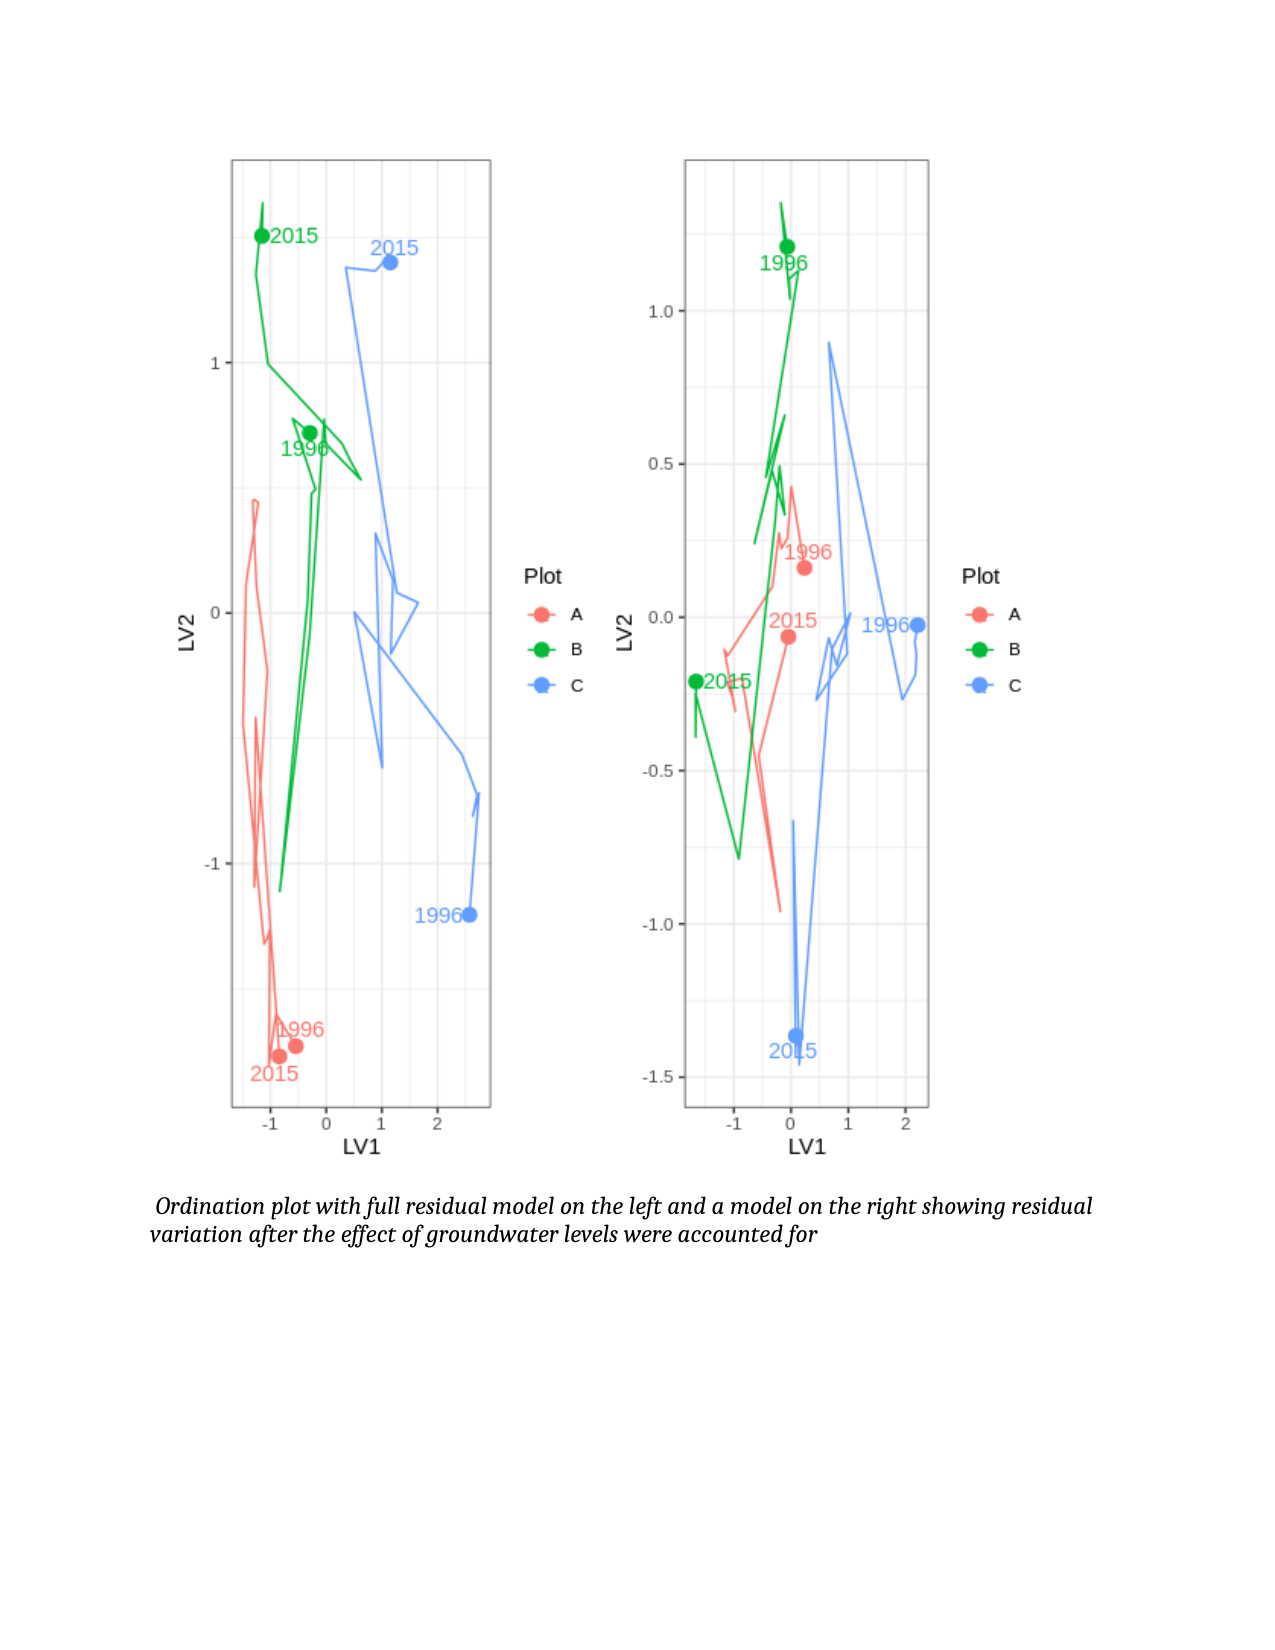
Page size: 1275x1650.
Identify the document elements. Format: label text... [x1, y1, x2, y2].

picture [168, 150, 1044, 1171]
text Ordination plot with full residual model on the left and a model on the right showing residual variation after the effect of groundwater levels were accounted for [150, 1192, 1125, 1249]
